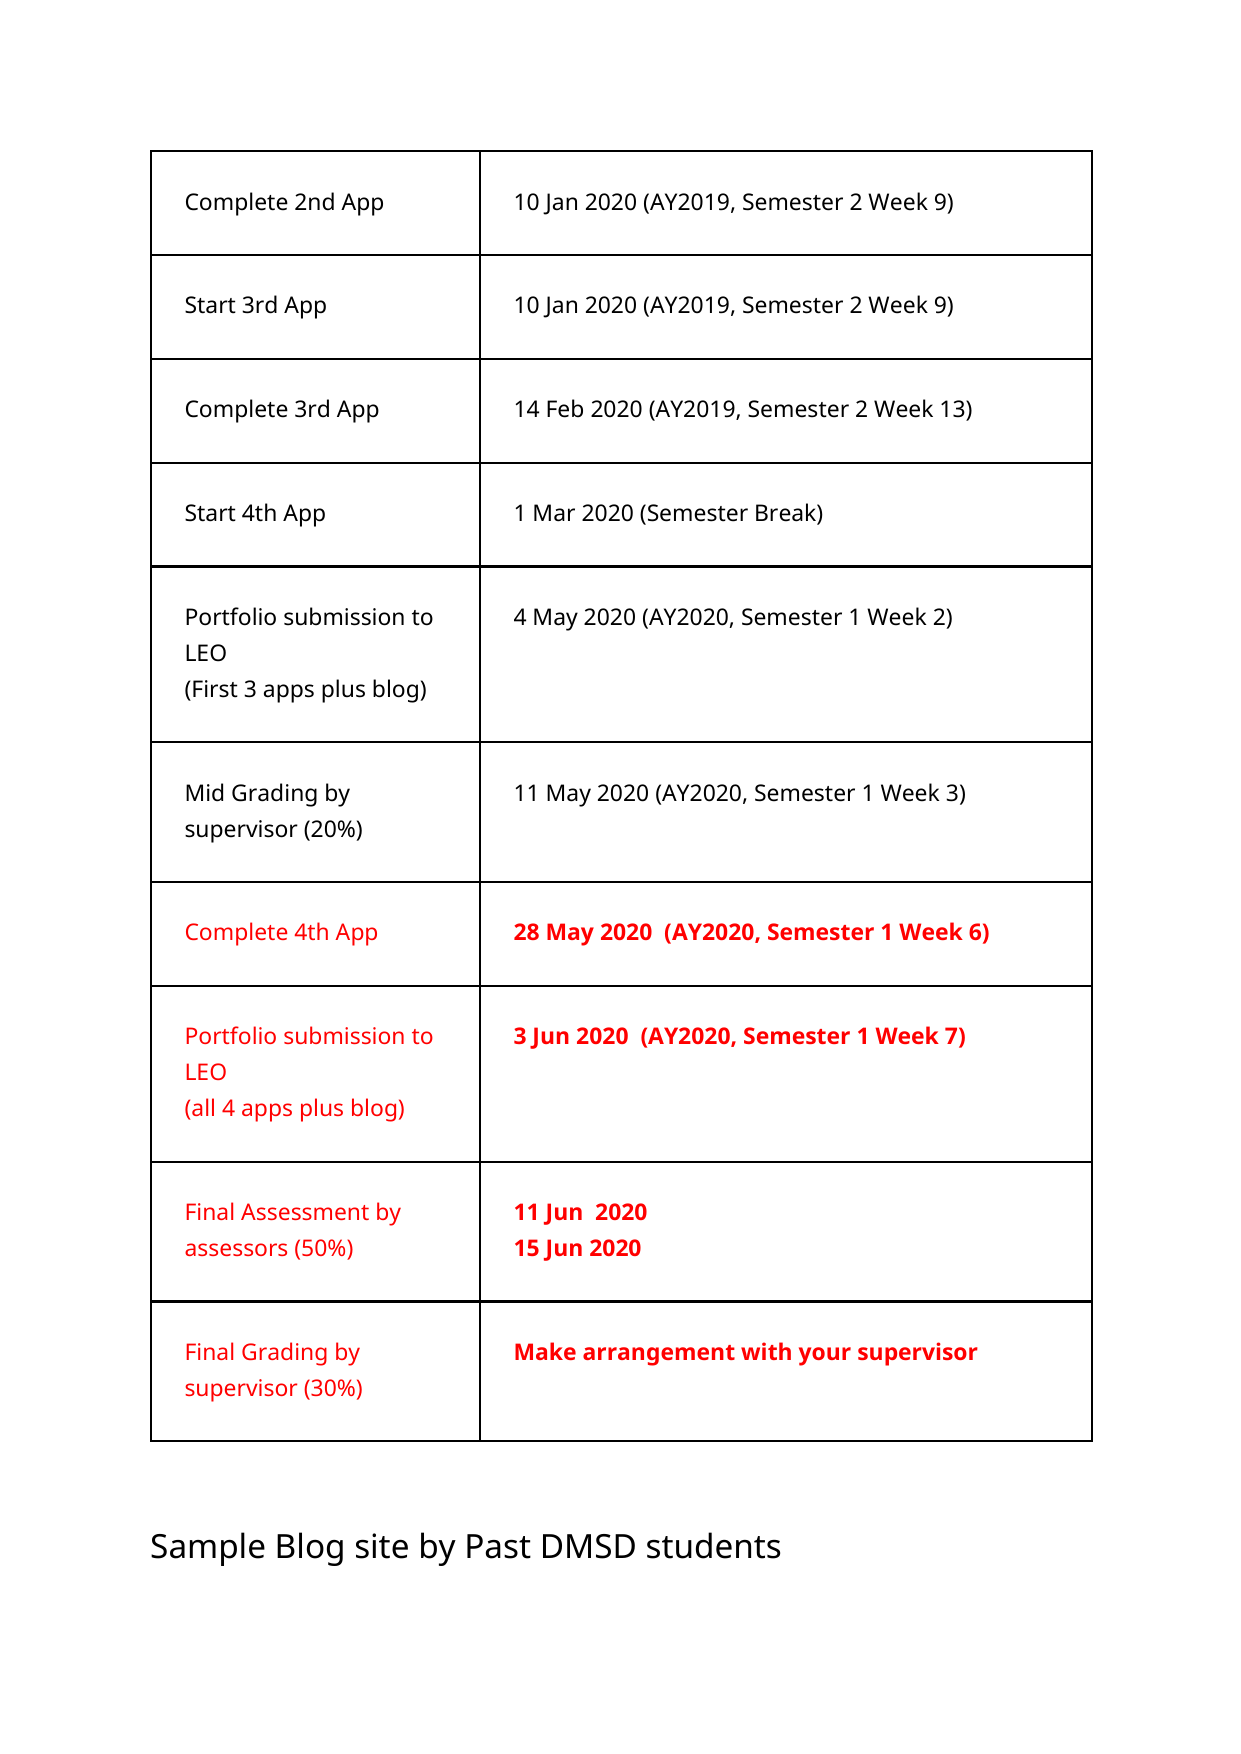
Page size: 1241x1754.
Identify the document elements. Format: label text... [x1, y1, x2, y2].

table_cell 3 Jun 2020 (AY2020, Semester 1 Week 7) [481, 987, 1091, 1161]
table_cell 11 Jun 2020 15 Jun 2020 [481, 1163, 1091, 1300]
table_cell 1 Mar 2020 (Semester Break) [481, 464, 1091, 565]
table_cell Portfolio submission to LEO (First 3 apps plus blog) [152, 568, 479, 741]
table_cell 14 Feb 2020 (AY2019, Semester 2 Week 13) [481, 360, 1091, 462]
table_cell Mid Grading by supervisor (20%) [152, 743, 479, 881]
table_cell Start 4th App [152, 464, 479, 565]
table_cell 4 May 2020 (AY2020, Semester 1 Week 2) [481, 568, 1091, 741]
table_cell Complete 4th App [152, 883, 479, 985]
table_cell Start 3rd App [152, 256, 479, 358]
table_cell Complete 3rd App [152, 360, 479, 462]
table_cell Portfolio submission to LEO (all 4 apps plus blog) [152, 987, 479, 1161]
table_cell Complete 2nd App [152, 152, 479, 254]
table_cell 11 May 2020 (AY2020, Semester 1 Week 3) [481, 743, 1091, 881]
table_cell 10 Jan 2020 (AY2019, Semester 2 Week 9) [481, 256, 1091, 358]
subtitle Sample Blog site by Past DMSD students [150, 1522, 1090, 1568]
table_cell 10 Jan 2020 (AY2019, Semester 2 Week 9) [481, 152, 1091, 254]
table_cell 28 May 2020 (AY2020, Semester 1 Week 6) [481, 883, 1091, 985]
table_cell Final Assessment by assessors (50%) [152, 1163, 479, 1300]
table_cell Make arrangement with your supervisor [481, 1303, 1091, 1440]
table_cell Final Grading by supervisor (30%) [152, 1303, 479, 1440]
